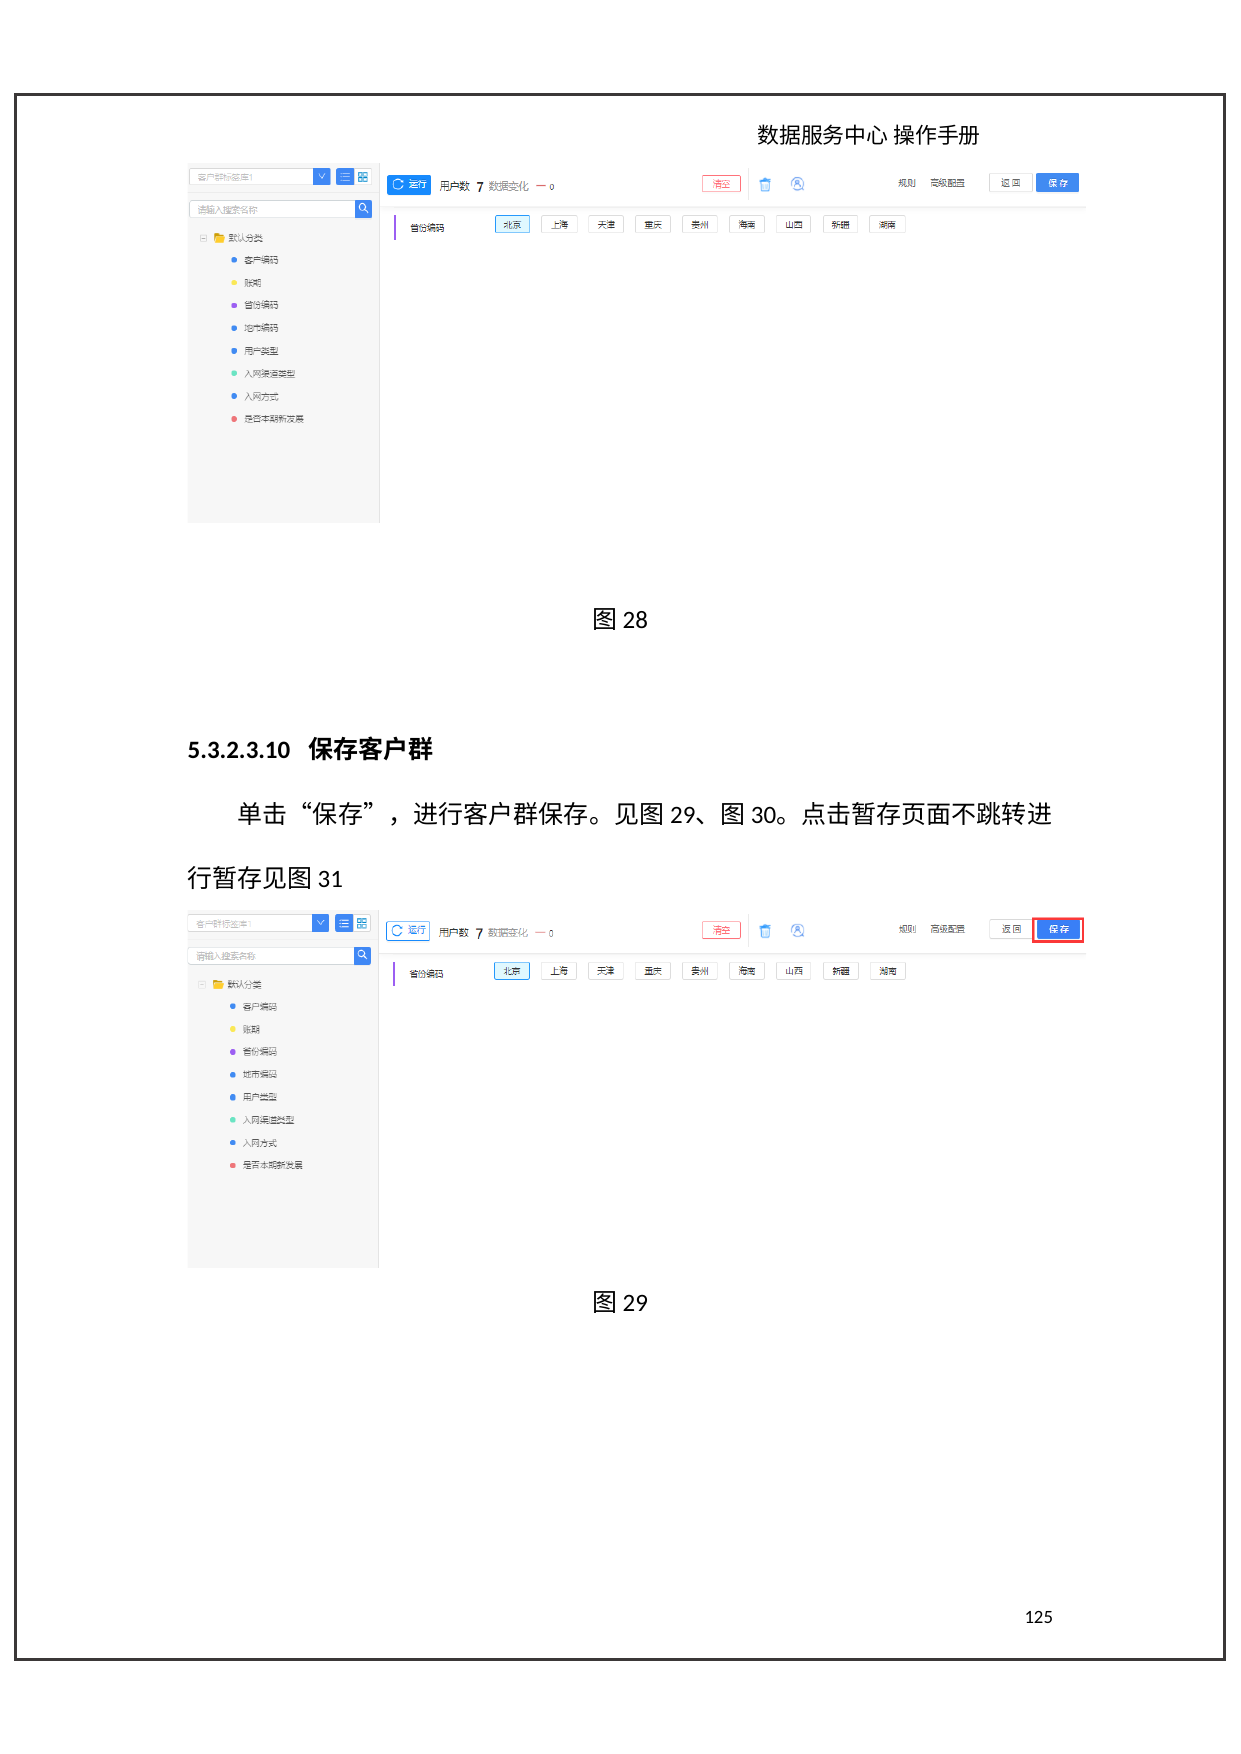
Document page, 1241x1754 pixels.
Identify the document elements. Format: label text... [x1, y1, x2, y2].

text 单击“保存”，进行客户群保存。见图29、图30。点击暂存页面不跳转进行暂存见图31 [187, 781, 1053, 910]
text 图28 [187, 586, 1053, 651]
text 图29 [187, 1268, 1053, 1333]
picture [187, 163, 1086, 523]
subtitle 保存客户群 [187, 716, 1053, 781]
picture [187, 910, 1087, 1268]
